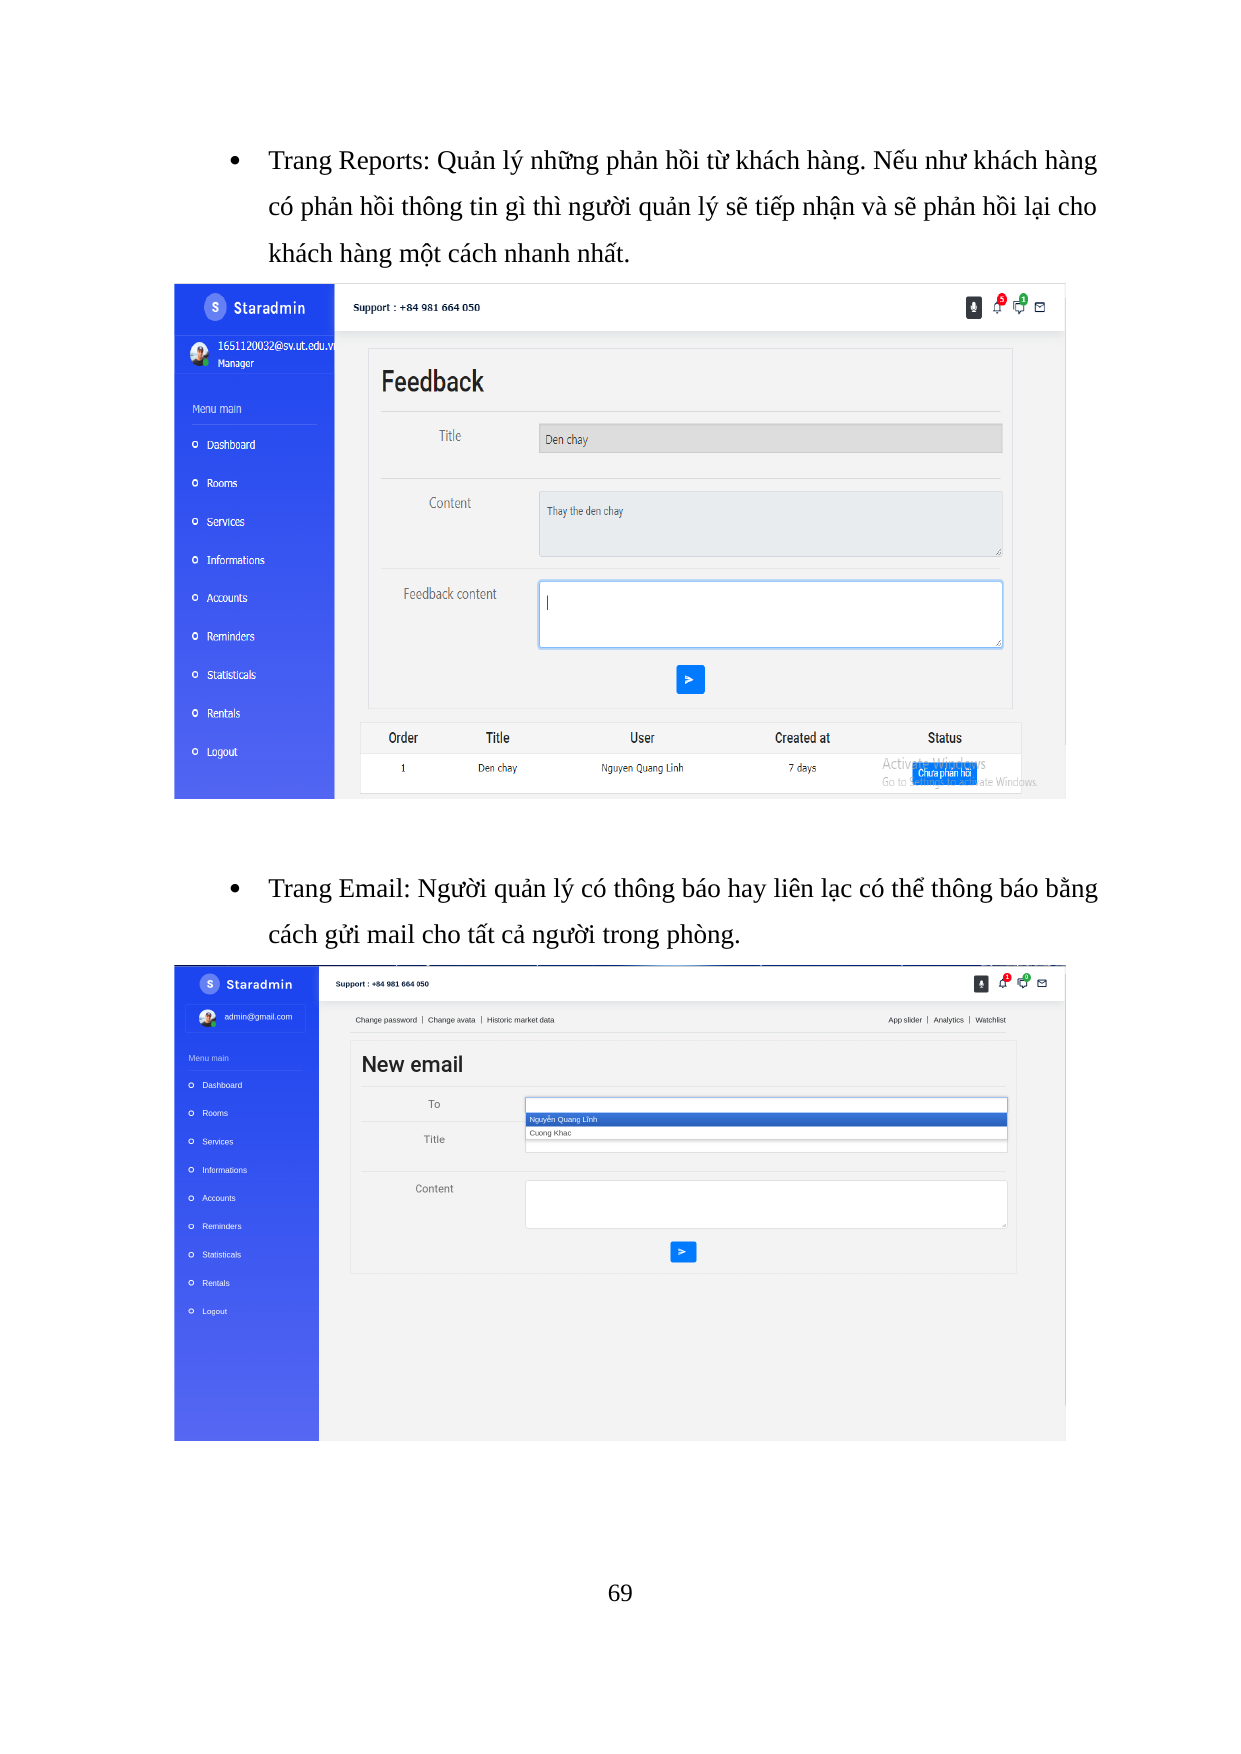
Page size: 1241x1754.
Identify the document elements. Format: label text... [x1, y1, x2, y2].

picture [174, 283, 1066, 799]
list Trang Reports: Quản lý những phản hồi từ khách hàng. Nếu như khách hàng có phản hồi thông tin gì thì người quản lý sẽ tiếp nhận và sẽ phản hồi lại cho khách hàng một cách nhanh nhất. [231, 144, 1122, 268]
picture [174, 965, 1066, 1441]
list Trang Email: Người quản lý có thông báo hay liên lạc có thể thông báo bằng cách gửi mail cho tất cả người trong phòng. [231, 872, 1122, 949]
